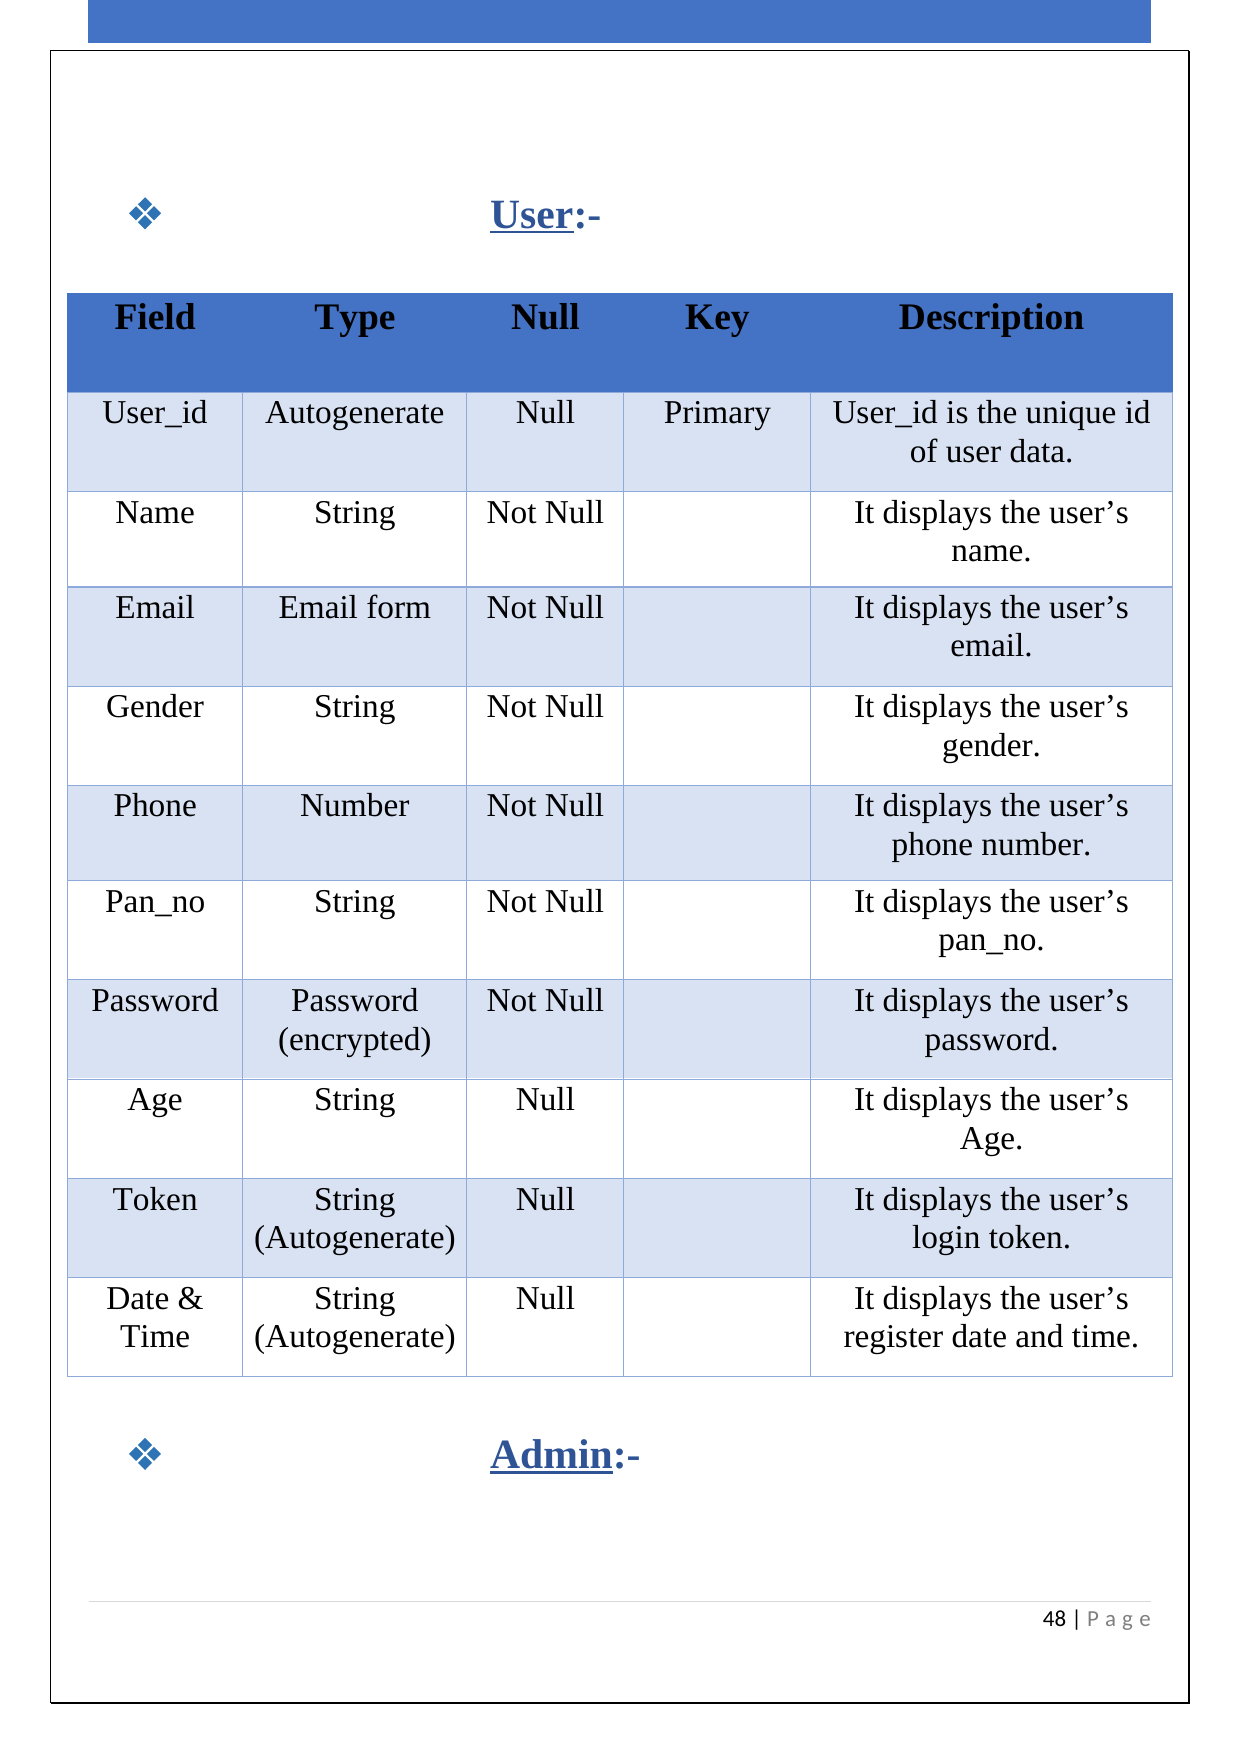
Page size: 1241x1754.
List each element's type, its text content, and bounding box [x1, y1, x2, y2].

table_header Null [467, 294, 623, 392]
table_cell Not Null [467, 588, 623, 686]
table_cell String [243, 881, 466, 979]
table_cell User_id [68, 393, 242, 491]
table_cell String [243, 687, 466, 785]
table_cell [624, 492, 810, 586]
table_cell It displays the user’s email. [811, 588, 1172, 686]
table_cell User_id is the unique id of user data. [811, 393, 1172, 491]
list Admin:- [126, 1430, 1151, 1478]
table_cell It displays the user’s name. [811, 492, 1172, 586]
table_cell String [243, 1080, 466, 1178]
table_cell [624, 1278, 810, 1376]
table_cell Null [467, 1278, 623, 1376]
table_cell [624, 980, 810, 1078]
table_cell Email form [243, 588, 466, 686]
table_cell String (Autogenerate) [243, 1179, 466, 1277]
table_cell [624, 786, 810, 880]
table_cell Not Null [467, 687, 623, 785]
table_cell Date & Time [68, 1278, 242, 1376]
table_cell Password (encrypted) [243, 980, 466, 1078]
table_cell Not Null [467, 881, 623, 979]
table_cell Pan_no [68, 881, 242, 979]
table_cell Null [467, 1080, 623, 1178]
table_cell It displays the user’s register date and time. [811, 1278, 1172, 1376]
table_cell Token [68, 1179, 242, 1277]
table_cell [624, 881, 810, 979]
table_cell Age [68, 1080, 242, 1178]
table_cell It displays the user’s login token. [811, 1179, 1172, 1277]
table_cell Not Null [467, 786, 623, 880]
table_cell Not Null [467, 492, 623, 586]
table_cell It displays the user’s gender. [811, 687, 1172, 785]
table_cell String [243, 492, 466, 586]
table_cell Autogenerate [243, 393, 466, 491]
table_cell Phone [68, 786, 242, 880]
table_header Key [624, 294, 810, 392]
table_cell Null [467, 393, 623, 491]
table_header Description [811, 294, 1172, 392]
table_cell Number [243, 786, 466, 880]
table_cell It displays the user’s pan_no. [811, 881, 1172, 979]
table_header Field [68, 294, 242, 392]
table_cell [624, 588, 810, 686]
table_cell Password [68, 980, 242, 1078]
list User:- [126, 189, 1151, 237]
table_cell [624, 687, 810, 785]
table_cell Email [68, 588, 242, 686]
table_cell It displays the user’s phone number. [811, 786, 1172, 880]
table_cell Name [68, 492, 242, 586]
table_cell Null [467, 1179, 623, 1277]
table_cell Primary [624, 393, 810, 491]
table_cell Gender [68, 687, 242, 785]
table_cell It displays the user’s password. [811, 980, 1172, 1078]
table_cell String (Autogenerate) [243, 1278, 466, 1376]
table_cell [624, 1179, 810, 1277]
table_cell [624, 1080, 810, 1178]
table_cell It displays the user’s Age. [811, 1080, 1172, 1178]
table_header Type [243, 294, 466, 392]
table_cell Not Null [467, 980, 623, 1078]
